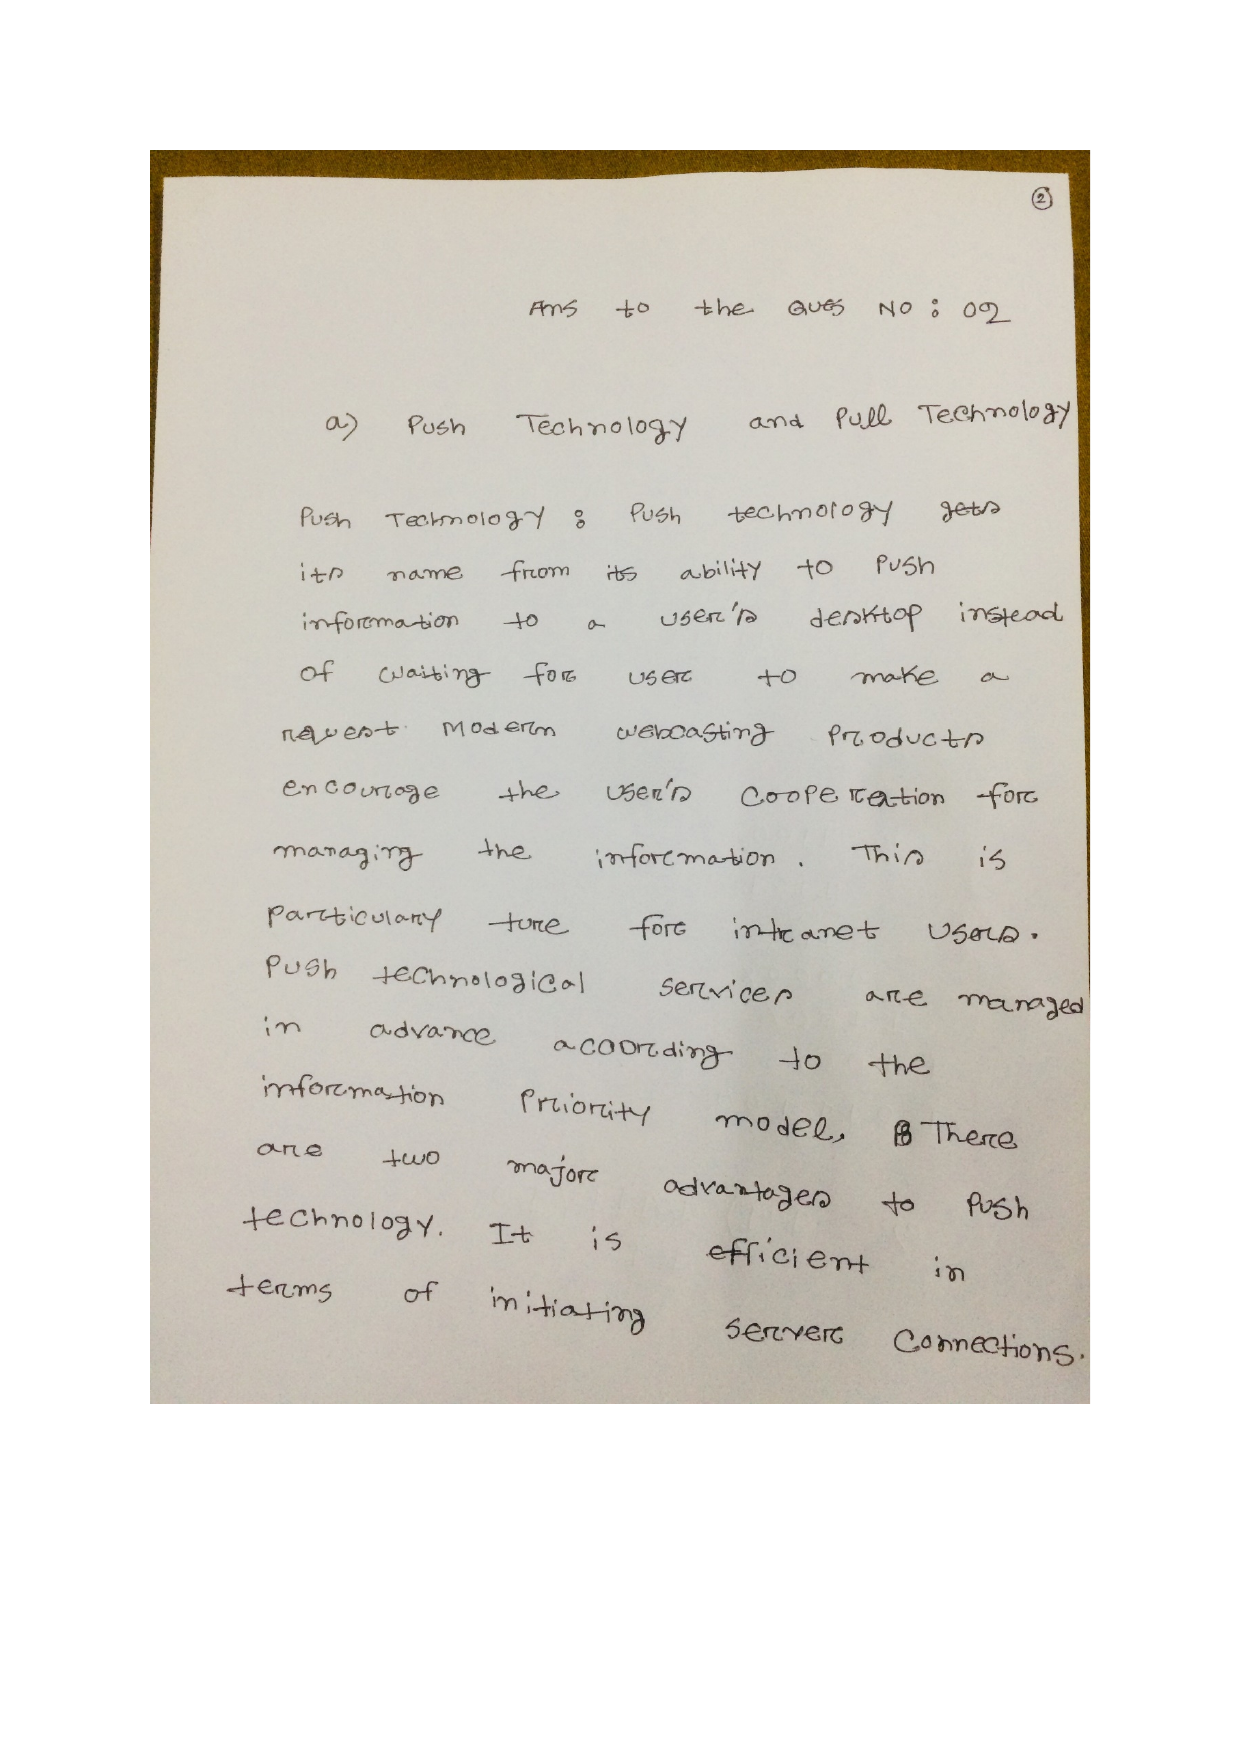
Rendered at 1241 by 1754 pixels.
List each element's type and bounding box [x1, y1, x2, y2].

picture [150, 150, 1091, 1404]
